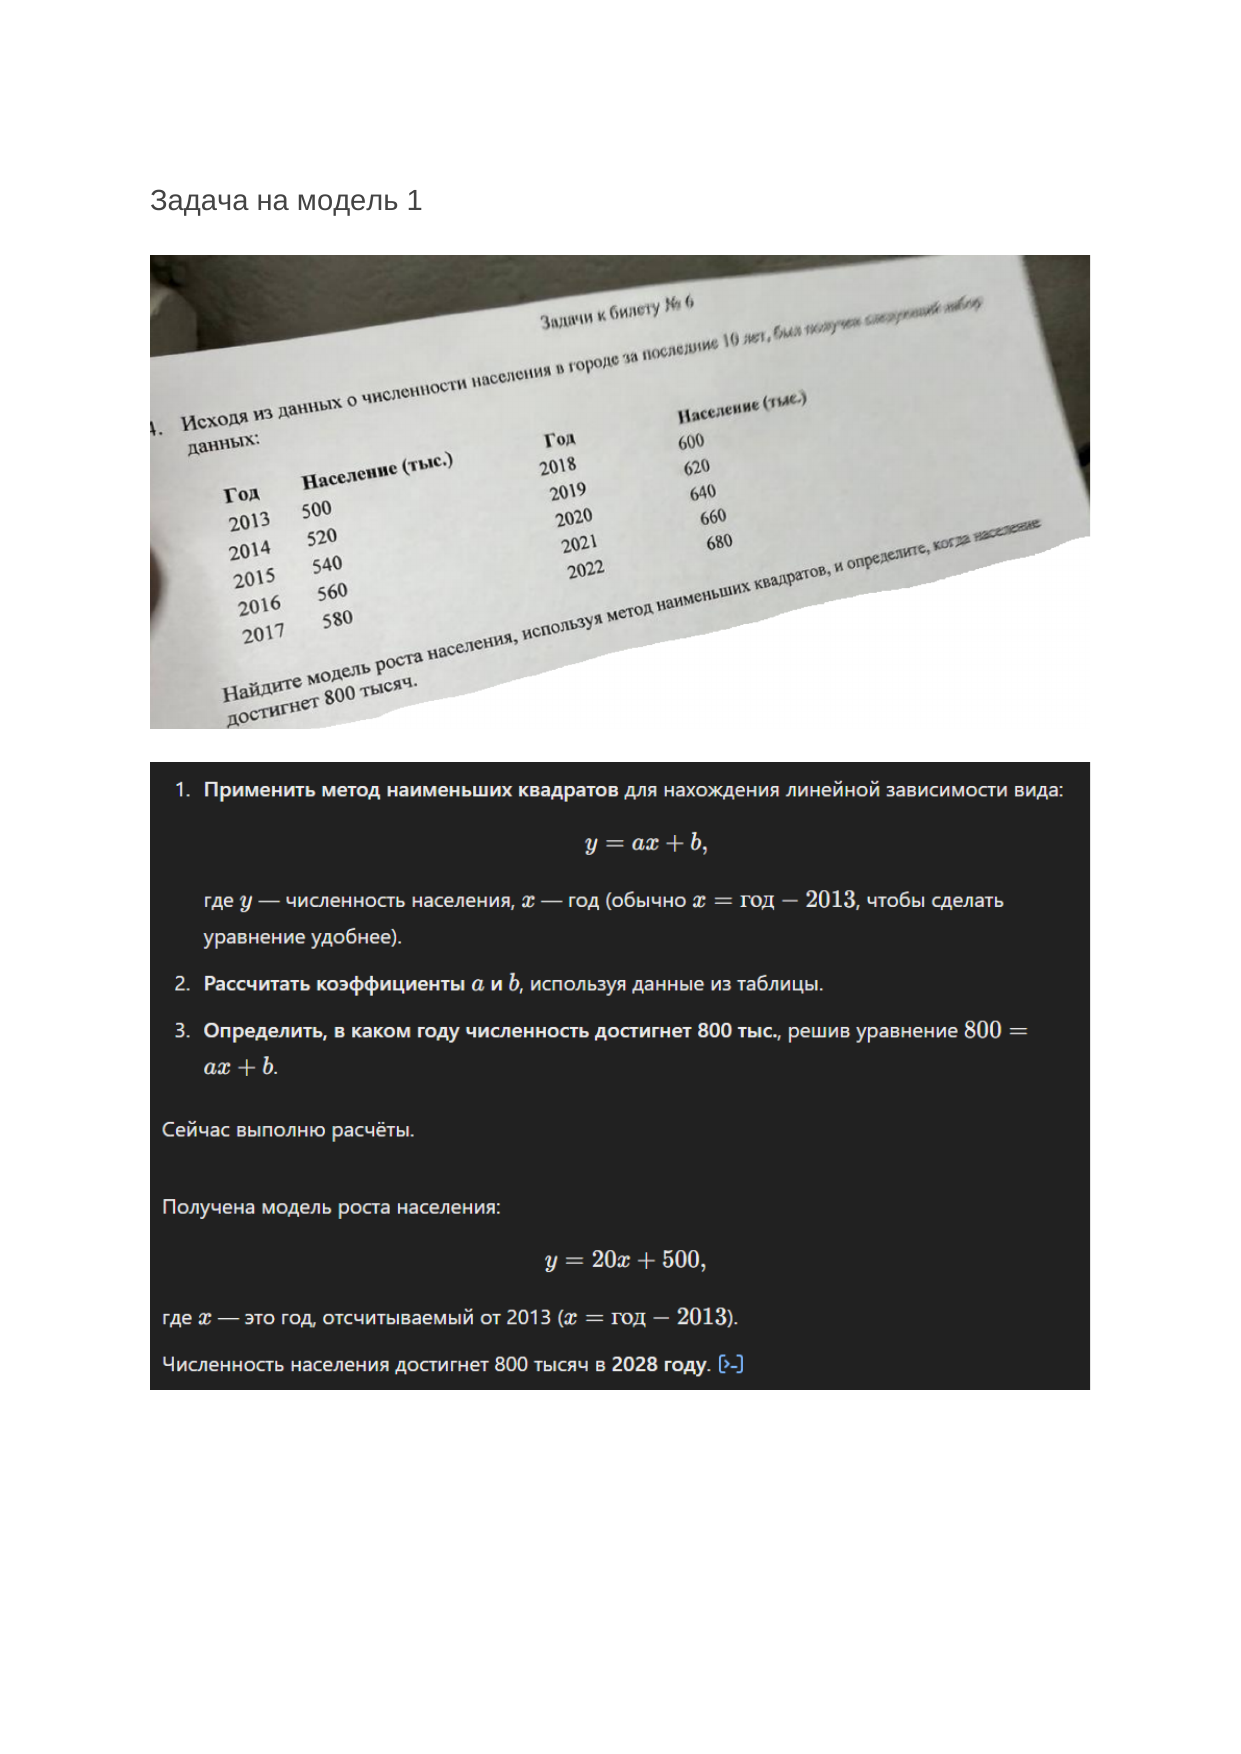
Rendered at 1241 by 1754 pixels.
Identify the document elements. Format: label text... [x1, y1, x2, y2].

subtitle Задача на модель 1 [150, 183, 1090, 217]
picture [150, 762, 1091, 1390]
picture [150, 255, 1091, 729]
